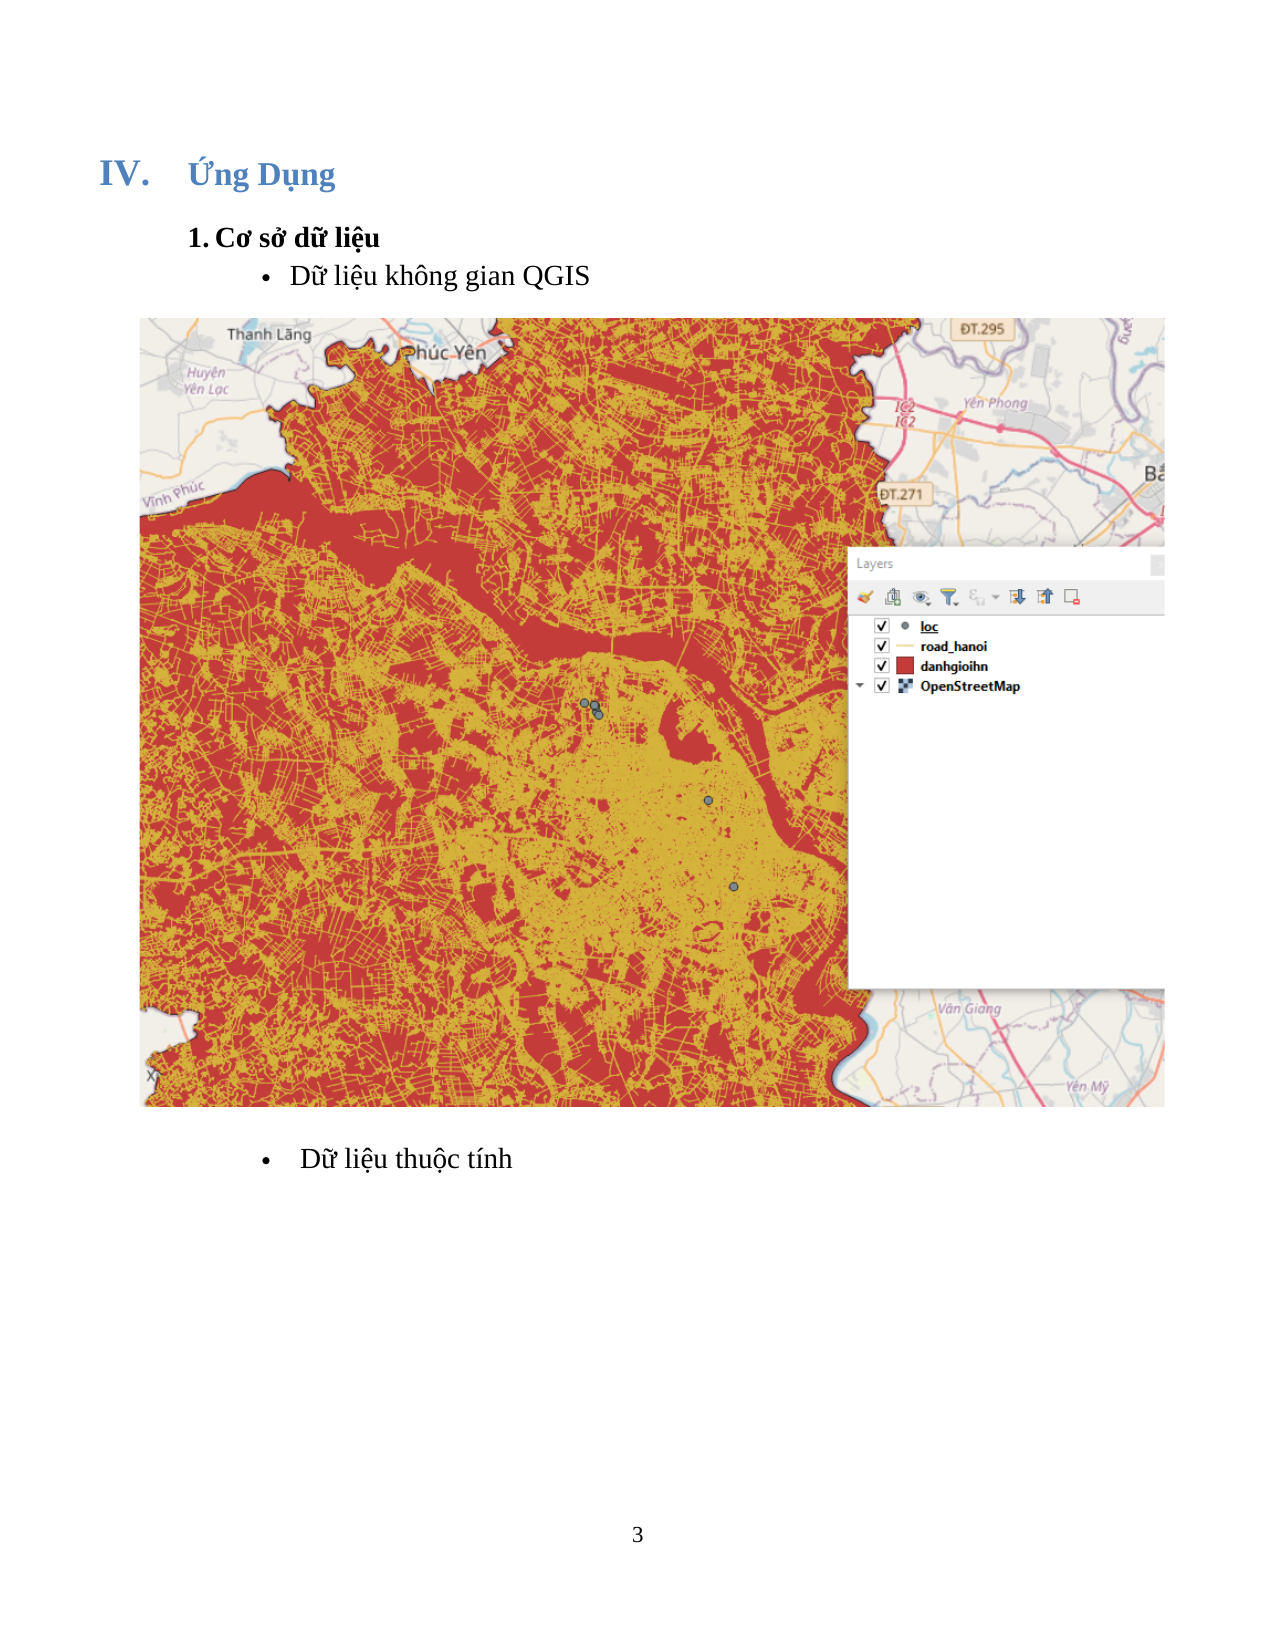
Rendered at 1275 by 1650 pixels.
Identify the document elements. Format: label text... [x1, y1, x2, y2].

list Dữ liệu không gian QGIS [262, 258, 1164, 292]
subtitle Ứng Dụng [150, 150, 1164, 193]
list Cơ sở dữ liệu [187, 220, 1164, 253]
list Dữ liệu thuộc tính [262, 1141, 1164, 1175]
picture [139, 318, 1165, 1107]
